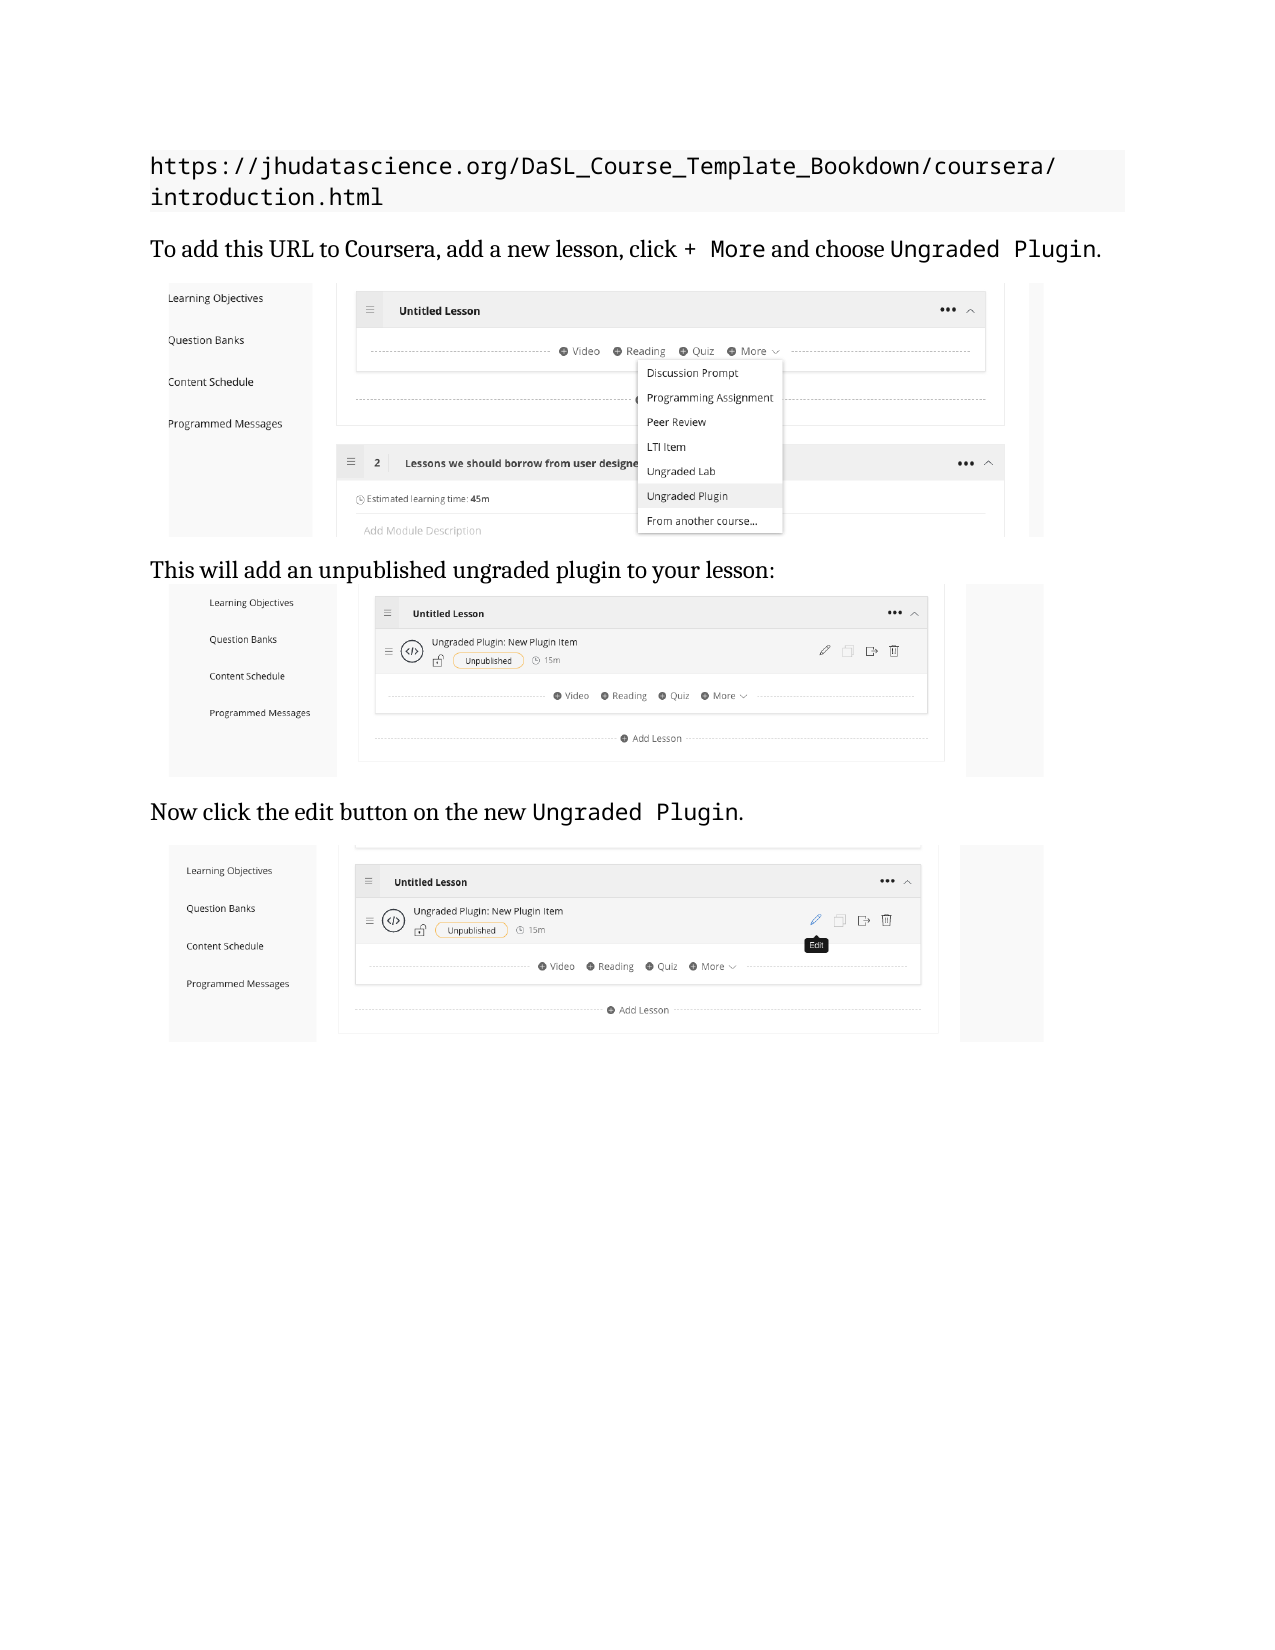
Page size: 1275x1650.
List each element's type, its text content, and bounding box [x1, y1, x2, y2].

text Now click the edit button on the new Ungraded Plugin. [150, 795, 1125, 827]
picture [168, 584, 1044, 777]
picture [168, 283, 1044, 537]
picture [168, 845, 1044, 1042]
text https://jhudatascience.org/DaSL_Course_Template_Bookdown/coursera/introduction.html [150, 150, 1125, 212]
text To add this URL to Coursera, add a new lesson, click + More and choose Ungraded Plugin. [150, 233, 1125, 264]
